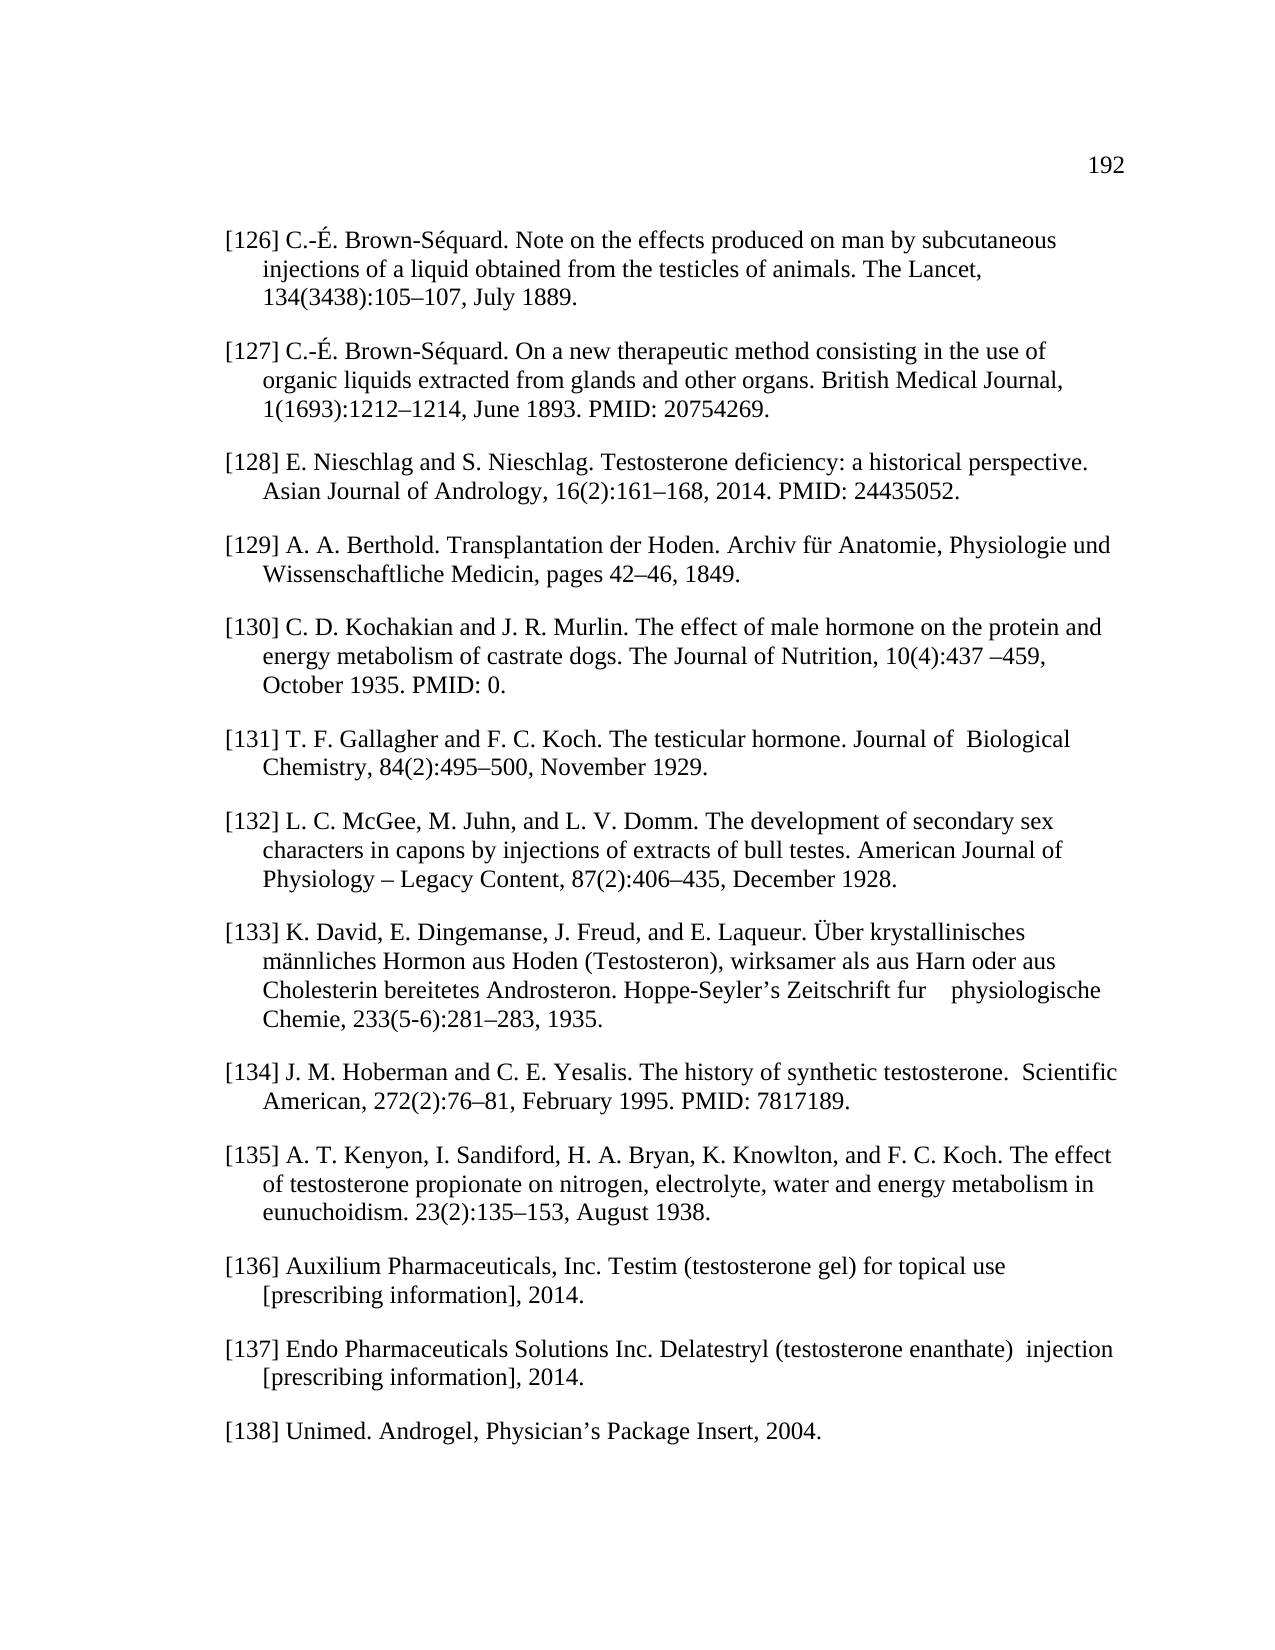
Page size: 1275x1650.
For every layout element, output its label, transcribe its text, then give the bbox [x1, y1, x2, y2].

text [135] A. T. Kenyon, I. Sandiford, H. A. Bryan, K. Knowlton, and F. C. Koch. The effect of testosterone propionate on nitrogen, electrolyte, water and energy metabolism in eunuchoidism. 23(2):135–153, August 1938. [225, 1140, 1125, 1226]
text [138] Unimed. Androgel, Physician’s Package Insert, 2004. [225, 1416, 1125, 1445]
text [131] T. F. Gallagher and F. C. Koch. The testicular hormone. Journal of Biological Chemistry, 84(2):495–500, November 1929. [225, 724, 1125, 781]
text [136] Auxilium Pharmaceuticals, Inc. Testim (testosterone gel) for topical use [prescribing information], 2014. [225, 1251, 1125, 1309]
text [130] C. D. Kochakian and J. R. Murlin. The effect of male hormone on the protein and energy metabolism of castrate dogs. The Journal of Nutrition, 10(4):437 –459, October 1935. PMID: 0. [225, 612, 1125, 699]
text [128] E. Nieschlag and S. Nieschlag. Testosterone deficiency: a historical perspective. Asian Journal of Andrology, 16(2):161–168, 2014. PMID: 24435052. [225, 447, 1125, 505]
text [127] C.-É. Brown-Séquard. On a new therapeutic method consisting in the use of organic liquids extracted from glands and other organs. British Medical Journal, 1(1693):1212–1214, June 1893. PMID: 20754269. [225, 336, 1125, 422]
text [126] C.-É. Brown-Séquard. Note on the effects produced on man by subcutaneous injections of a liquid obtained from the testicles of animals. The Lancet, 134(3438):105–107, July 1889. [225, 225, 1125, 311]
text [129] A. A. Berthold. Transplantation der Hoden. Archiv für Anatomie, Physiologie und Wissenschaftliche Medicin, pages 42–46, 1849. [225, 530, 1125, 587]
text [137] Endo Pharmaceuticals Solutions Inc. Delatestryl (testosterone enanthate) injection [prescribing information], 2014. [225, 1334, 1125, 1391]
text [133] K. David, E. Dingemanse, J. Freud, and E. Laqueur. Über krystallinisches männliches Hormon aus Hoden (Testosteron), wirksamer als aus Harn oder aus Cholesterin bereitetes Androsteron. Hoppe-Seyler’s Zeitschrift fur physiologische Chemie, 233(5-6):281–283, 1935. [225, 917, 1125, 1032]
text [134] J. M. Hoberman and C. E. Yesalis. The history of synthetic testosterone. Scientific American, 272(2):76–81, February 1995. PMID: 7817189. [225, 1057, 1125, 1115]
text [132] L. C. McGee, M. Juhn, and L. V. Domm. The development of secondary sex characters in capons by injections of extracts of bull testes. American Journal of Physiology – Legacy Content, 87(2):406–435, December 1928. [225, 806, 1125, 892]
